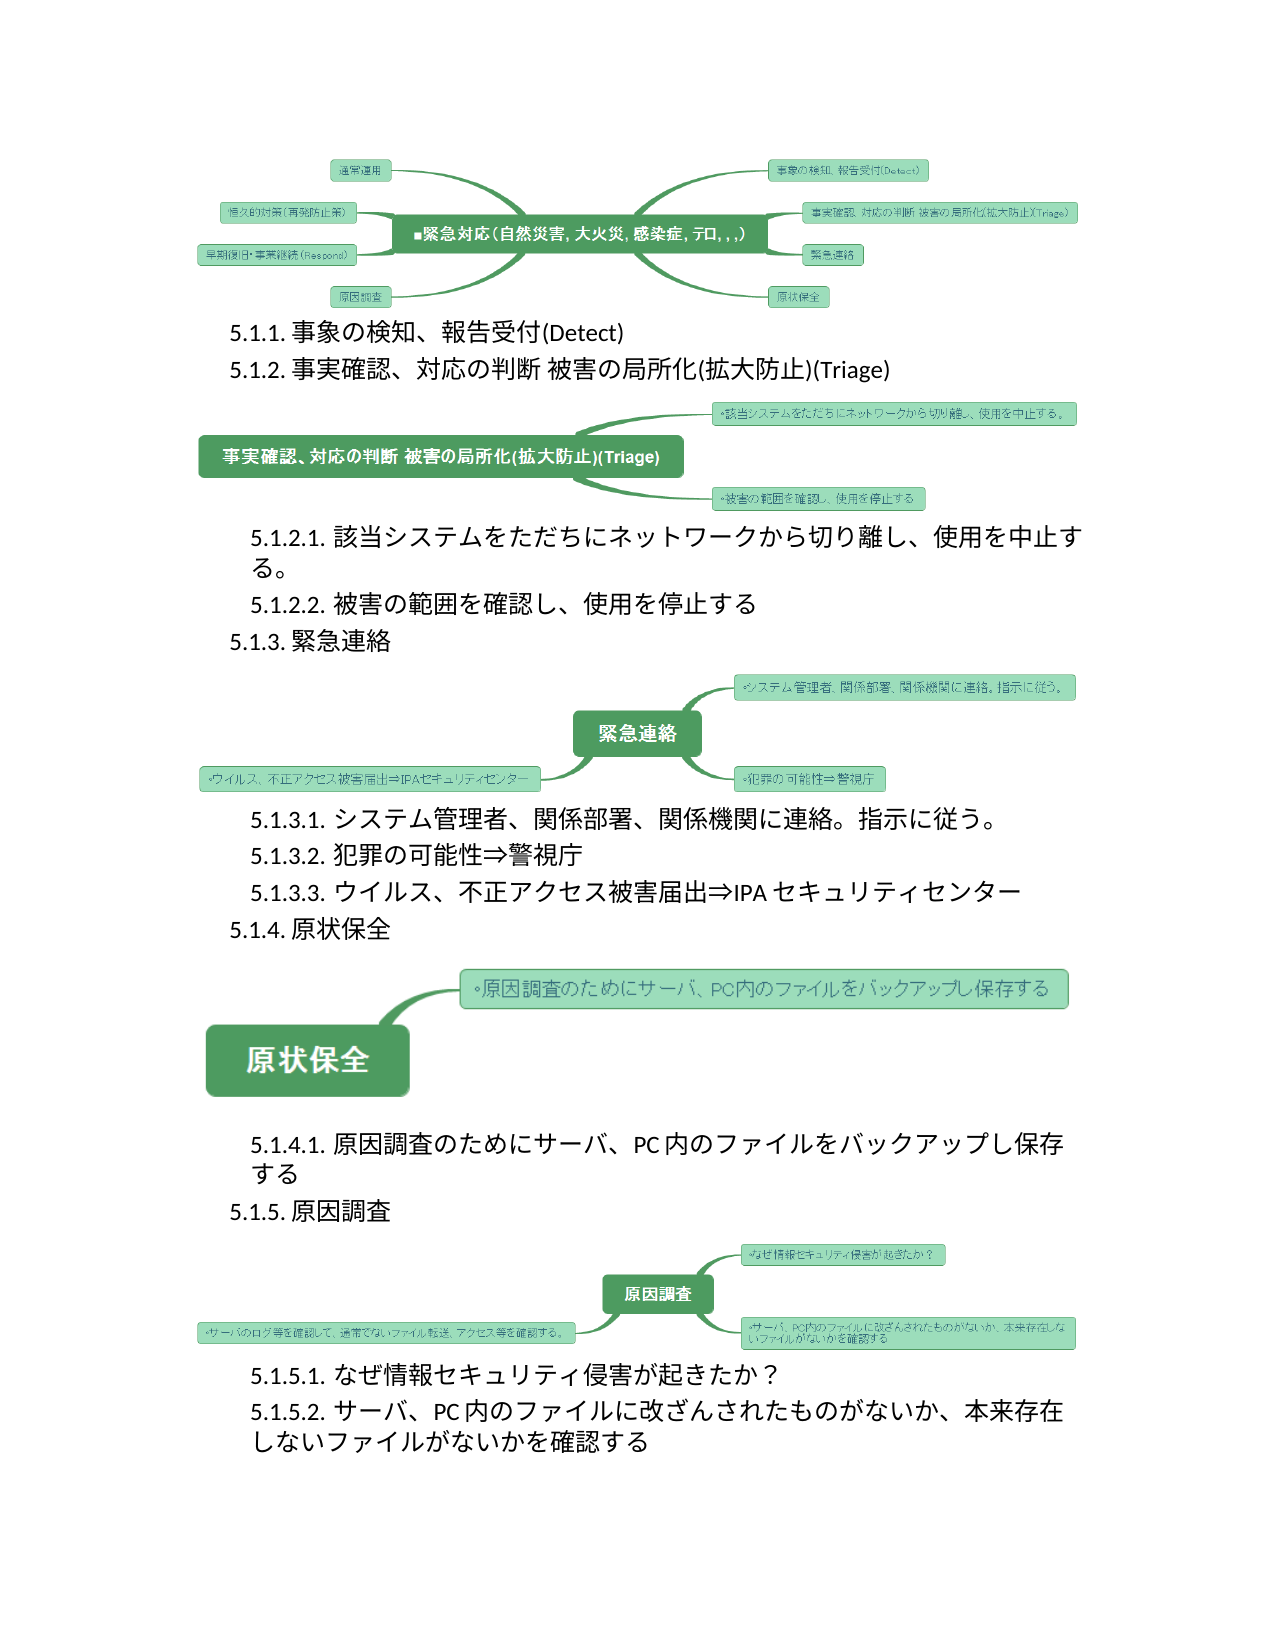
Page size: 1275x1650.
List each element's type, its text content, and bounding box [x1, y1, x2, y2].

subtitle 該当システムをただちにネットワークから切り離し、使用を中止する。 [250, 522, 1087, 583]
subtitle 原因調査のためにサーバ、PC内のファイルをバックアップし保存する [250, 1129, 1087, 1190]
subtitle 犯罪の可能性⇒警視庁 [250, 841, 1087, 871]
subtitle 緊急連絡 [229, 626, 1087, 657]
subtitle 事象の検知、報告受付(Detect) [229, 318, 1087, 348]
subtitle 事実確認、対応の判断 被害の局所化(拡大防止)(Triage) [229, 354, 1087, 384]
picture [187, 390, 1088, 522]
picture [187, 662, 1088, 804]
subtitle 原因調査 [229, 1196, 1087, 1227]
subtitle ウイルス、不正アクセス被害届出⇒IPAセキュリティセンター [250, 877, 1087, 908]
subtitle サーバ、PC内のファイルに改ざんされたものがないか、本来存在しないファイルがないかを確認する [250, 1397, 1087, 1458]
subtitle 被害の範囲を確認し、使用を停止する [250, 589, 1087, 620]
subtitle 原状保全 [229, 914, 1087, 944]
picture [187, 149, 1088, 318]
subtitle なぜ情報セキュリティ侵害が起きたか？ [250, 1360, 1087, 1390]
picture [187, 1233, 1086, 1360]
picture [187, 950, 1088, 1129]
subtitle システム管理者、関係部署、関係機関に連絡。指示に従う。 [250, 804, 1087, 834]
